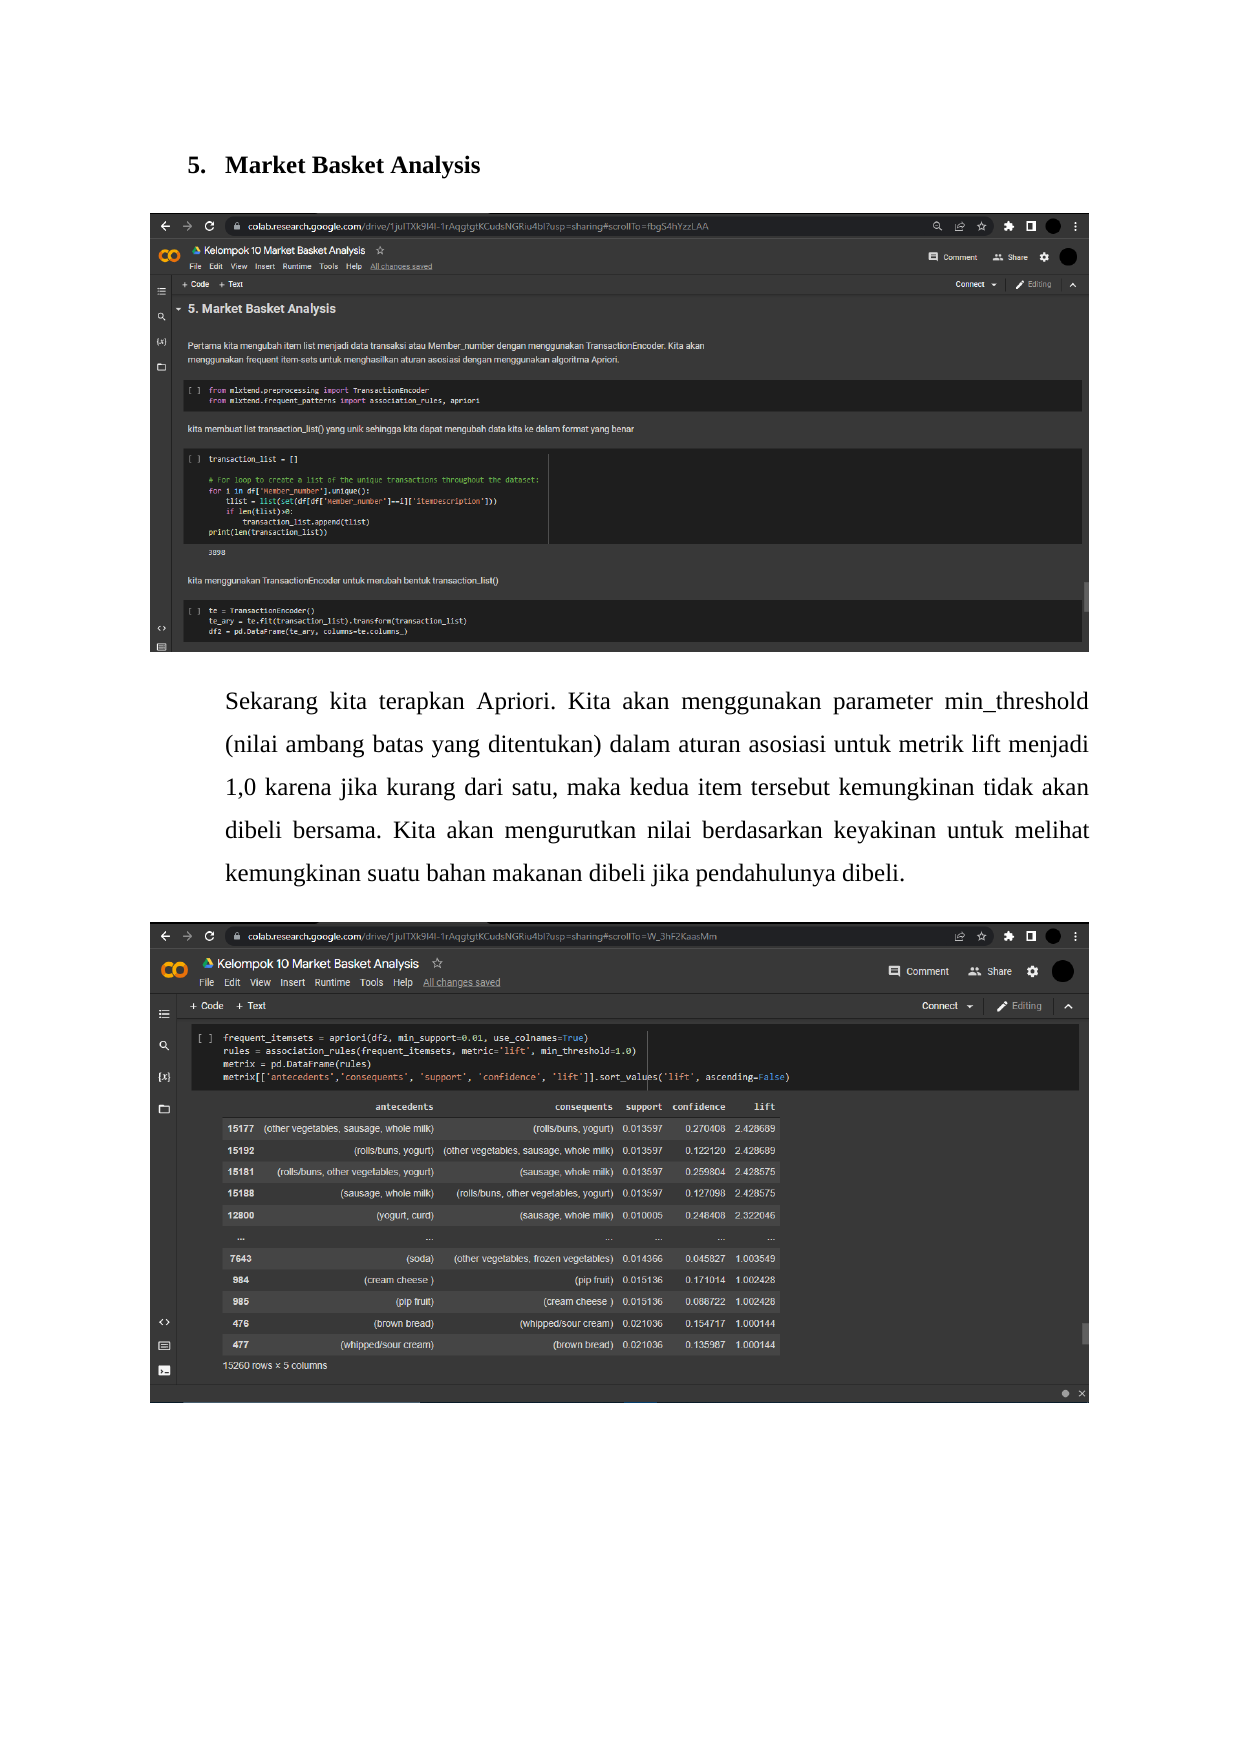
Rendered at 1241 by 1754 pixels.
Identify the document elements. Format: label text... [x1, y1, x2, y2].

picture [150, 922, 1089, 1403]
text Sekarang kita terapkan Apriori. Kita akan menggunakan parameter min_threshold (nilai ambang batas yang ditentukan) dalam aturan asosiasi untuk metrik lift menjadi 1,0 karena jika kurang dari satu, maka kedua item tersebut kemungkinan tidak akan dibeli bersama. Kita akan mengurutkan nilai berdasarkan keyakinan untuk melihat kemungkinan suatu bahan makanan dibeli jika pendahulunya dibeli. [225, 686, 1090, 887]
picture [150, 213, 1089, 652]
list Market Basket Analysis [187, 150, 1090, 179]
